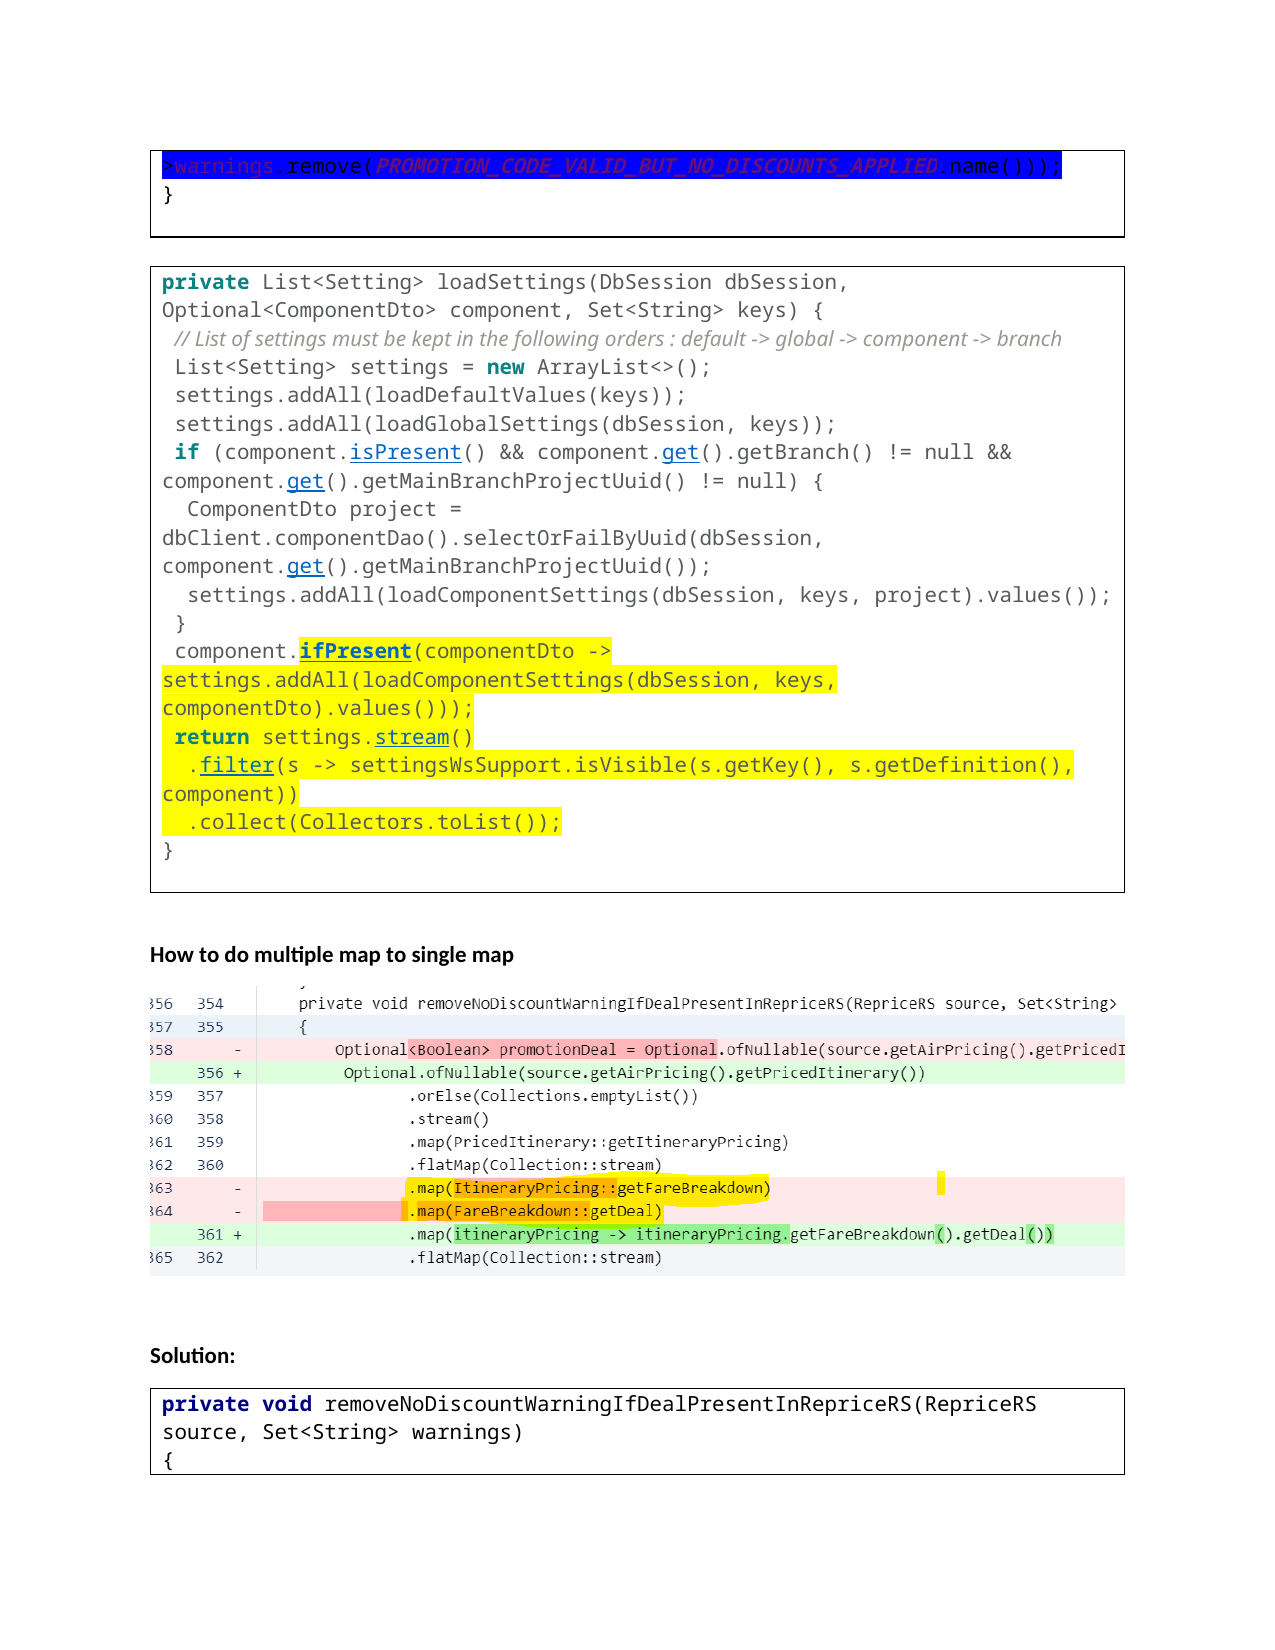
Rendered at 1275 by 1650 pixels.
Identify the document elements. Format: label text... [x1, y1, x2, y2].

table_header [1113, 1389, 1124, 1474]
text How to do multiple map to single map [150, 940, 1125, 968]
picture [150, 986, 1125, 1276]
text Solution: [150, 1341, 1125, 1369]
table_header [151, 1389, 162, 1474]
table_header private List<Setting> loadSettings(DbSession dbSession, Optional<ComponentDto> component, Set<String> keys) { // List of settings must be kept in the following orders : default -> global -> component -> branch List<Setting> settings = new ArrayList<>(); settings.addAll(loadDefaultValues(keys)); settings.addAll(loadGlobalSettings(dbSession, keys)); if (component.isPresent() && component.get().getBranch() != null && component.get().getMainBranchProjectUuid() != null) { ComponentDto project = dbClient.componentDao().selectOrFailByUuid(dbSession, component.get().getMainBranchProjectUuid()); settings.addAll(loadComponentSettings(dbSession, keys, project).values()); } component.ifPresent(componentDto -> settings.addAll(loadComponentSettings(dbSession, keys, componentDto).values())); return settings.stream() .filter(s -> settingsWsSupport.isVisible(s.getKey(), s.getDefinition(), component)) .collect(Collectors.toList()); } [151, 267, 1124, 892]
